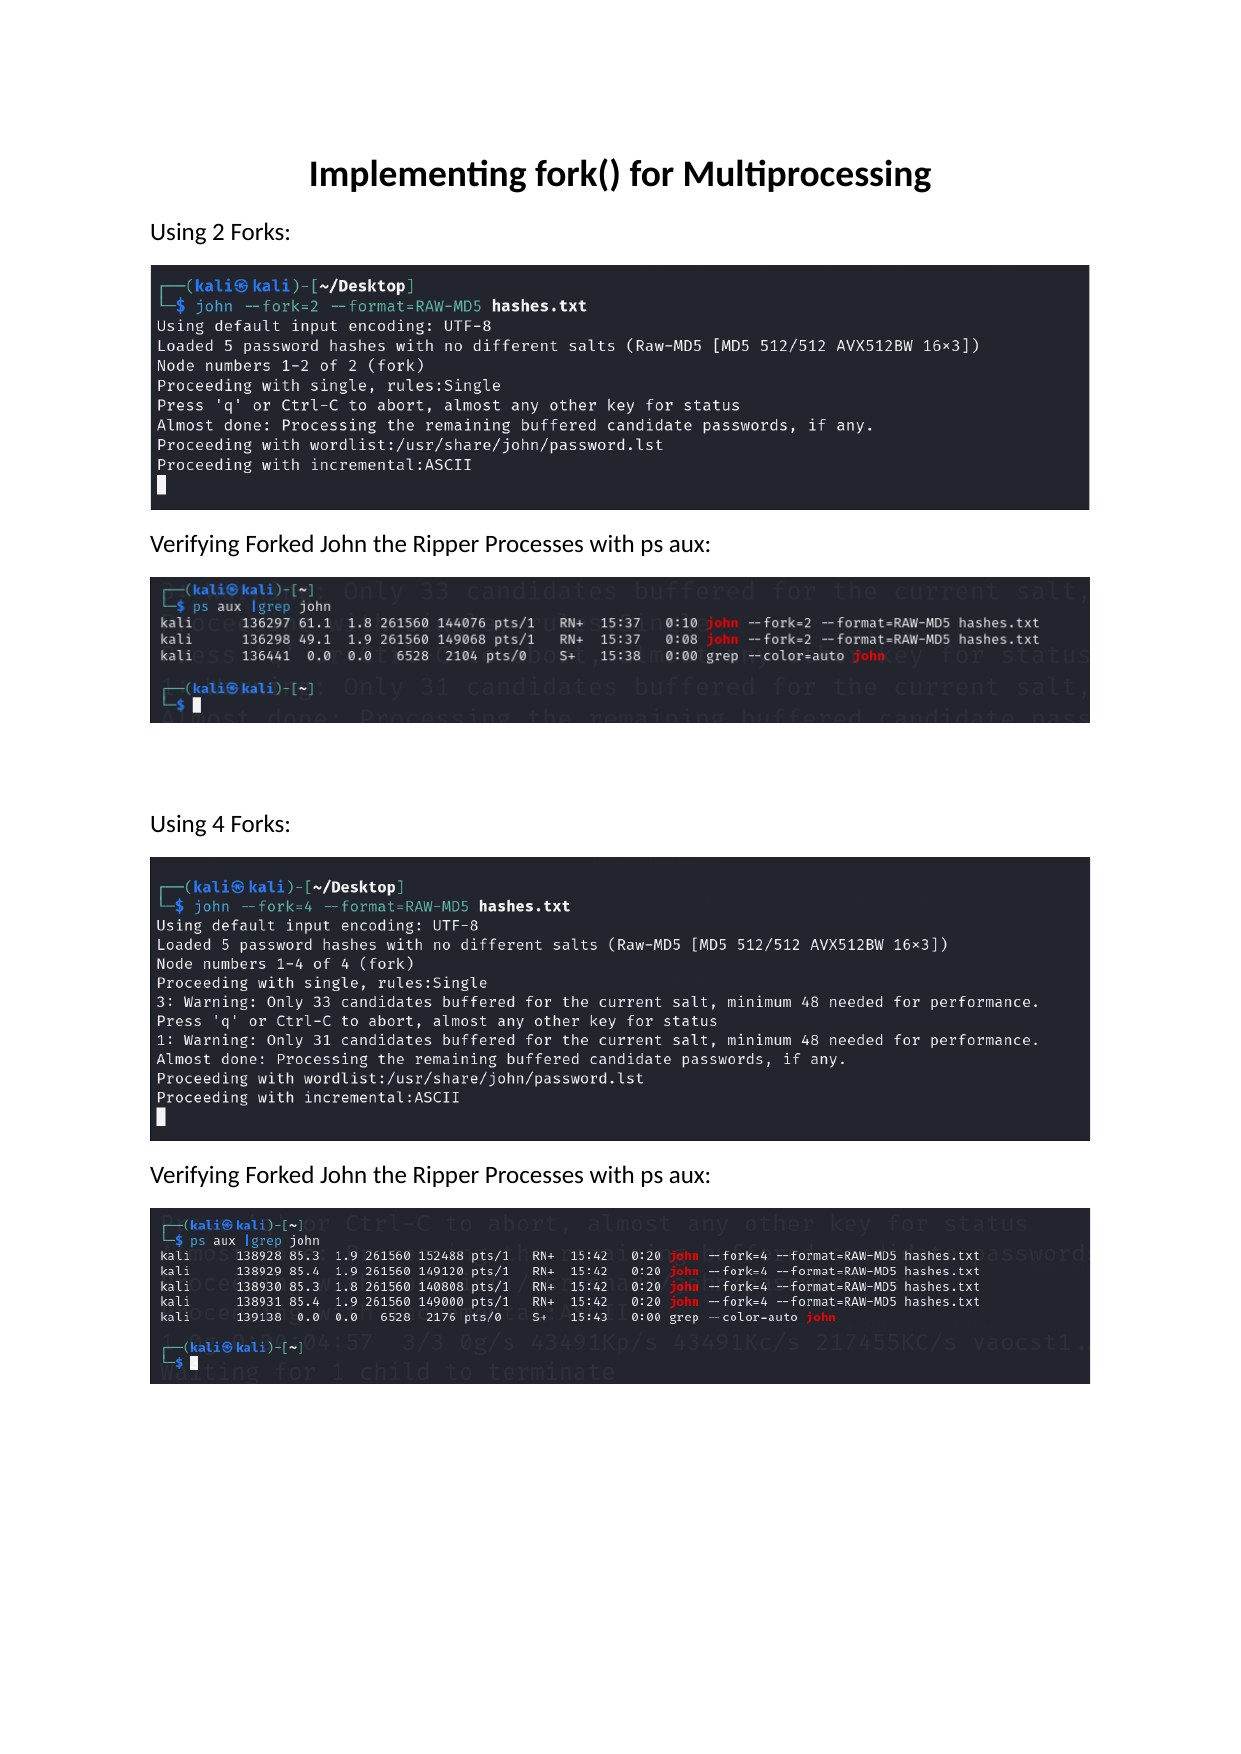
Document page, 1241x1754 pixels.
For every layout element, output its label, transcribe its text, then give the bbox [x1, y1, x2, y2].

picture [150, 577, 1090, 723]
text Implementing fork() for Multiprocessing [150, 150, 1090, 196]
text Verifying Forked John the Ripper Processes with ps aux: [150, 1159, 1090, 1189]
text Using 2 Forks: [150, 216, 1090, 247]
picture [150, 1208, 1091, 1384]
picture [150, 265, 1090, 510]
text Verifying Forked John the Ripper Processes with ps aux: [150, 528, 1090, 559]
picture [150, 857, 1091, 1141]
text Using 4 Forks: [150, 808, 1090, 838]
